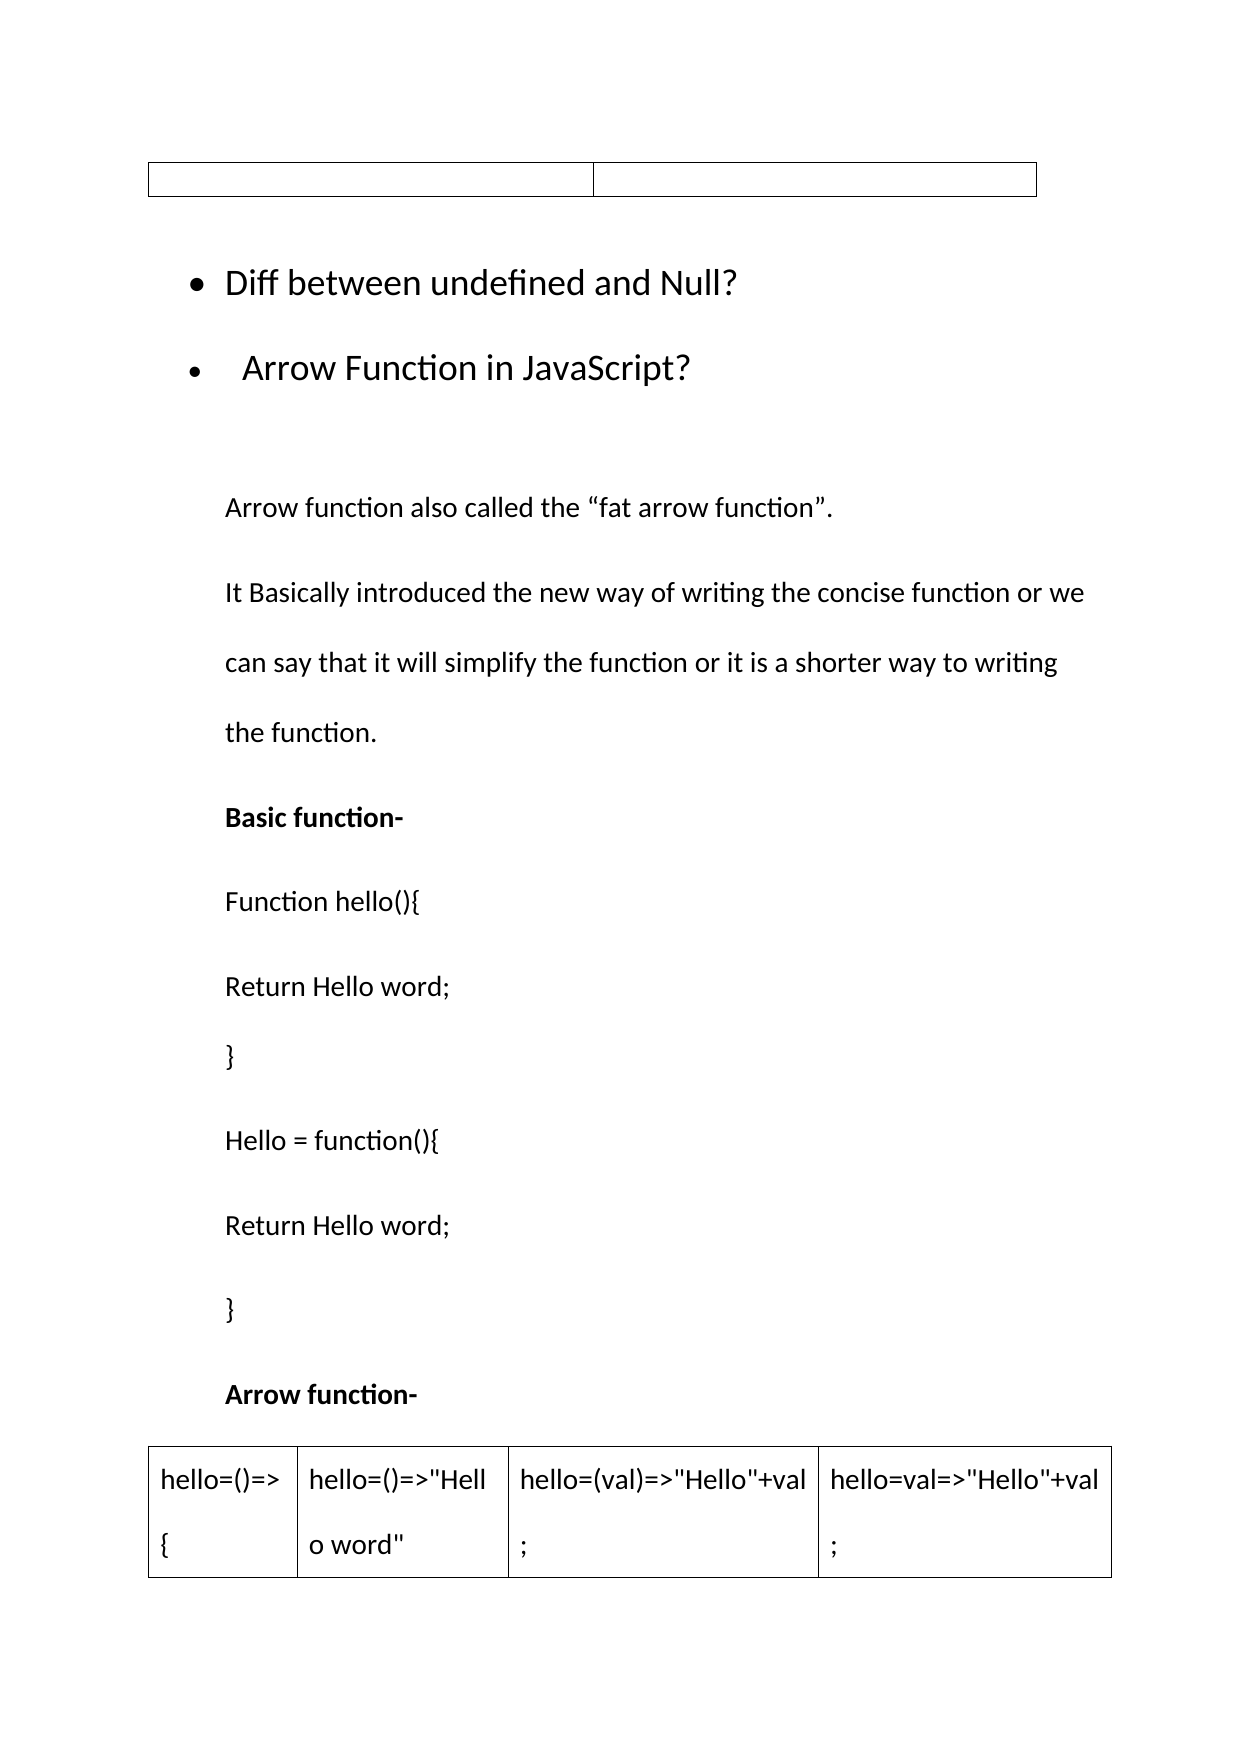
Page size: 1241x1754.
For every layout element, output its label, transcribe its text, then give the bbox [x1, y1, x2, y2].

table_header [509, 1447, 818, 1577]
text Function hello(){ [225, 868, 1090, 933]
text Return Hello word; } [225, 953, 1090, 1088]
table_cell [594, 163, 1036, 196]
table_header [298, 1447, 508, 1577]
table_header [149, 1447, 297, 1577]
table_cell [149, 163, 593, 196]
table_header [819, 1447, 1111, 1577]
text Arrow function- [225, 1361, 1090, 1426]
list Diff between undefined and Null? [187, 249, 1090, 314]
list Arrow Function in JavaScript? Arrow function also called the “fat arrow function”. [187, 335, 1090, 540]
text Hello = function(){ [225, 1108, 1090, 1173]
text } [225, 1277, 1090, 1342]
text It Basically introduced the new way of writing the concise function or we can say that it will simplify the function or it is a shorter way to writing the function. [225, 559, 1090, 764]
text Return Hello word; [225, 1192, 1090, 1257]
text Basic function- [225, 784, 1090, 849]
